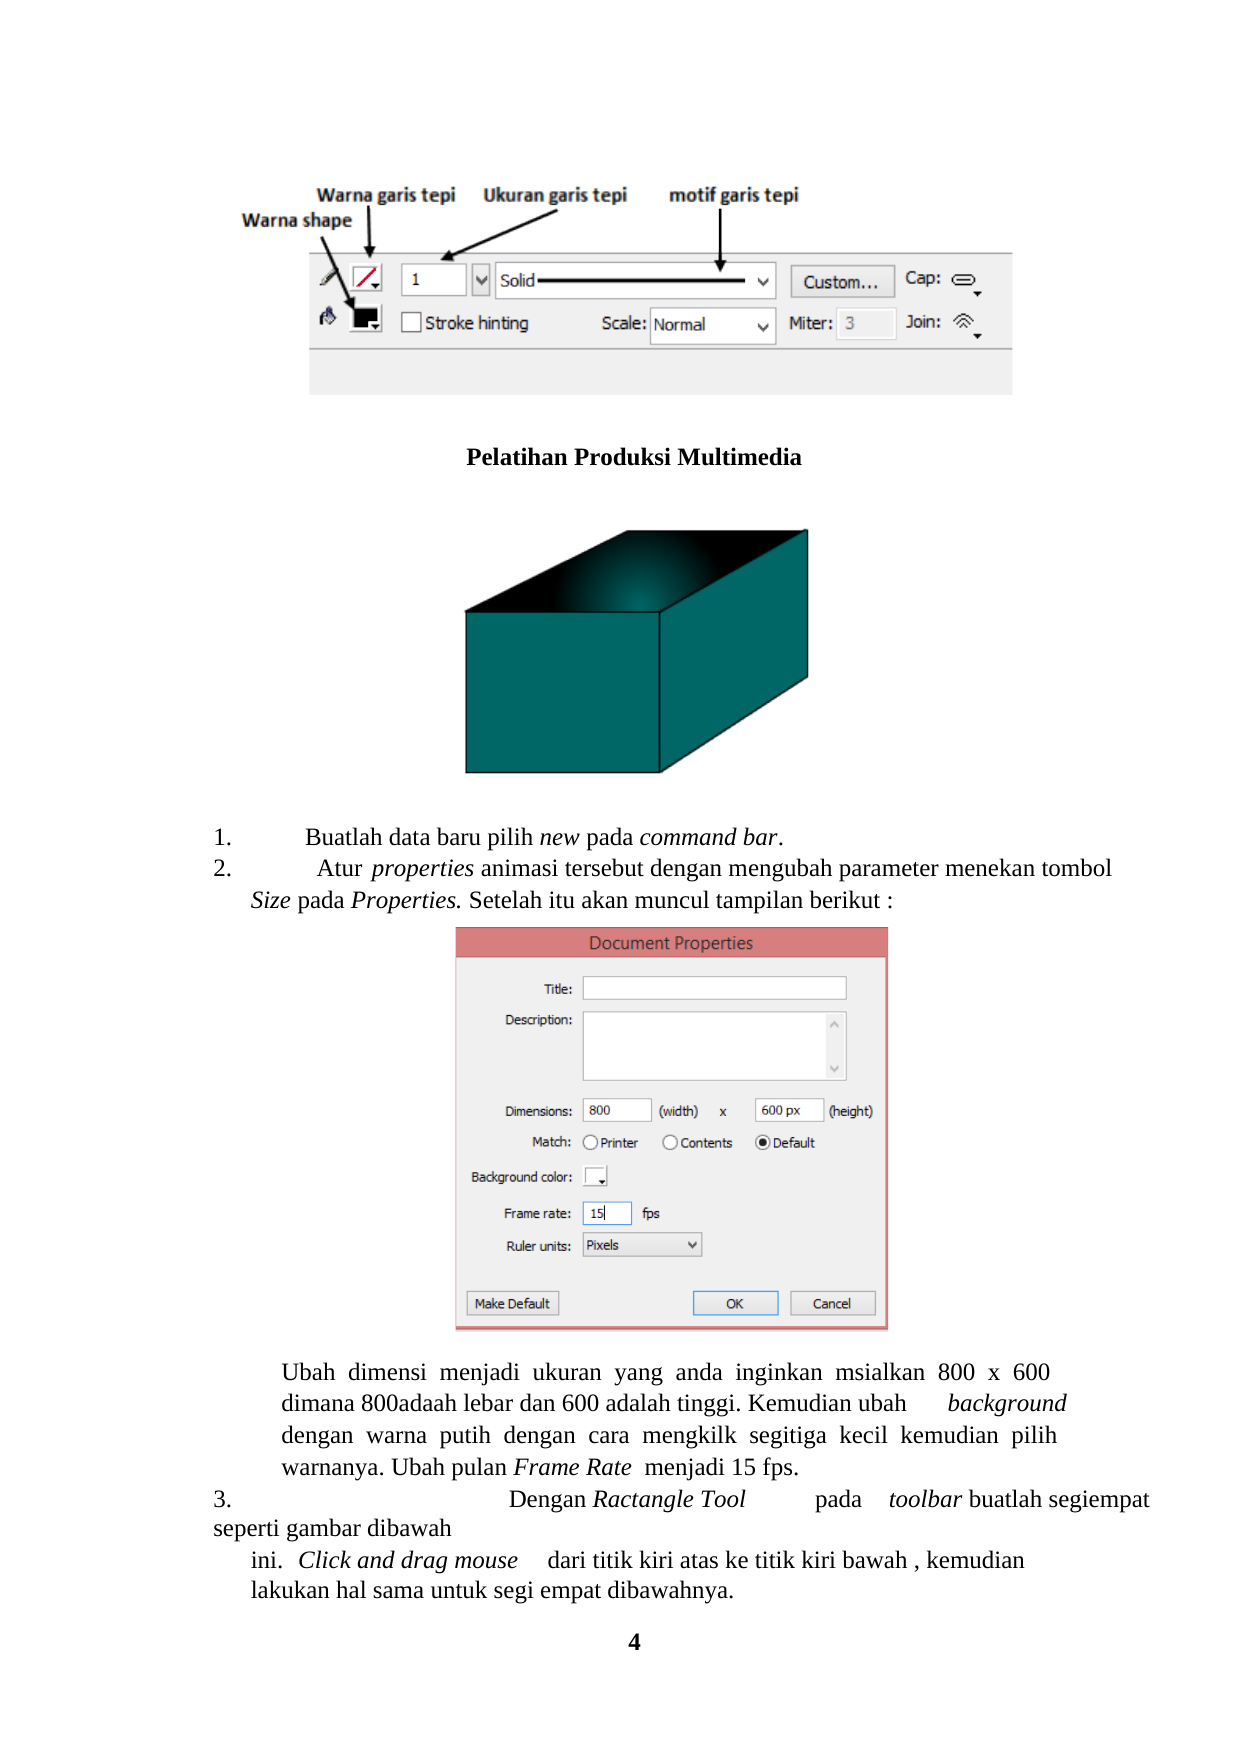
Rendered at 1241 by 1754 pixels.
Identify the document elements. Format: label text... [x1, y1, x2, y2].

text warnanya. Ubah pulan Frame Rate menjadi 15 fps. [281, 1452, 1168, 1481]
list Atur properties animasi tersebut dengan mengubah parameter menekan tombol [213, 853, 1168, 883]
text 4 [628, 1627, 1168, 1656]
text ini. Click and drag mouse dari titik kiri atas ke titik kiri bawah , kemudian [251, 1545, 1168, 1574]
text Ubah dimensi menjadi ukuran yang anda inginkan msialkan 800 x 600 [281, 1356, 1168, 1386]
text dimana 800adaah lebar dan 600 adalah tinggi. Kemudian ubah background [281, 1388, 1168, 1418]
text Size pada Properties. Setelah itu akan muncul tampilan berikut : [251, 885, 1168, 914]
text lakukan hal sama untuk segi empat dibawahnya. [251, 1574, 1168, 1604]
list Dengan Ractangle Tool pada toolbar buatlah segiempat seperti gambar dibawah [213, 1483, 1168, 1543]
picture [455, 927, 889, 1332]
text dengan warna putih dengan cara mengkilk segitiga kecil kemudian pilih [281, 1420, 1168, 1449]
list Buatlah data baru pilih new pada command bar. [213, 821, 1168, 851]
text Pelatihan Produksi Multimedia [466, 442, 1168, 471]
picture [206, 150, 1038, 408]
picture [428, 510, 840, 791]
